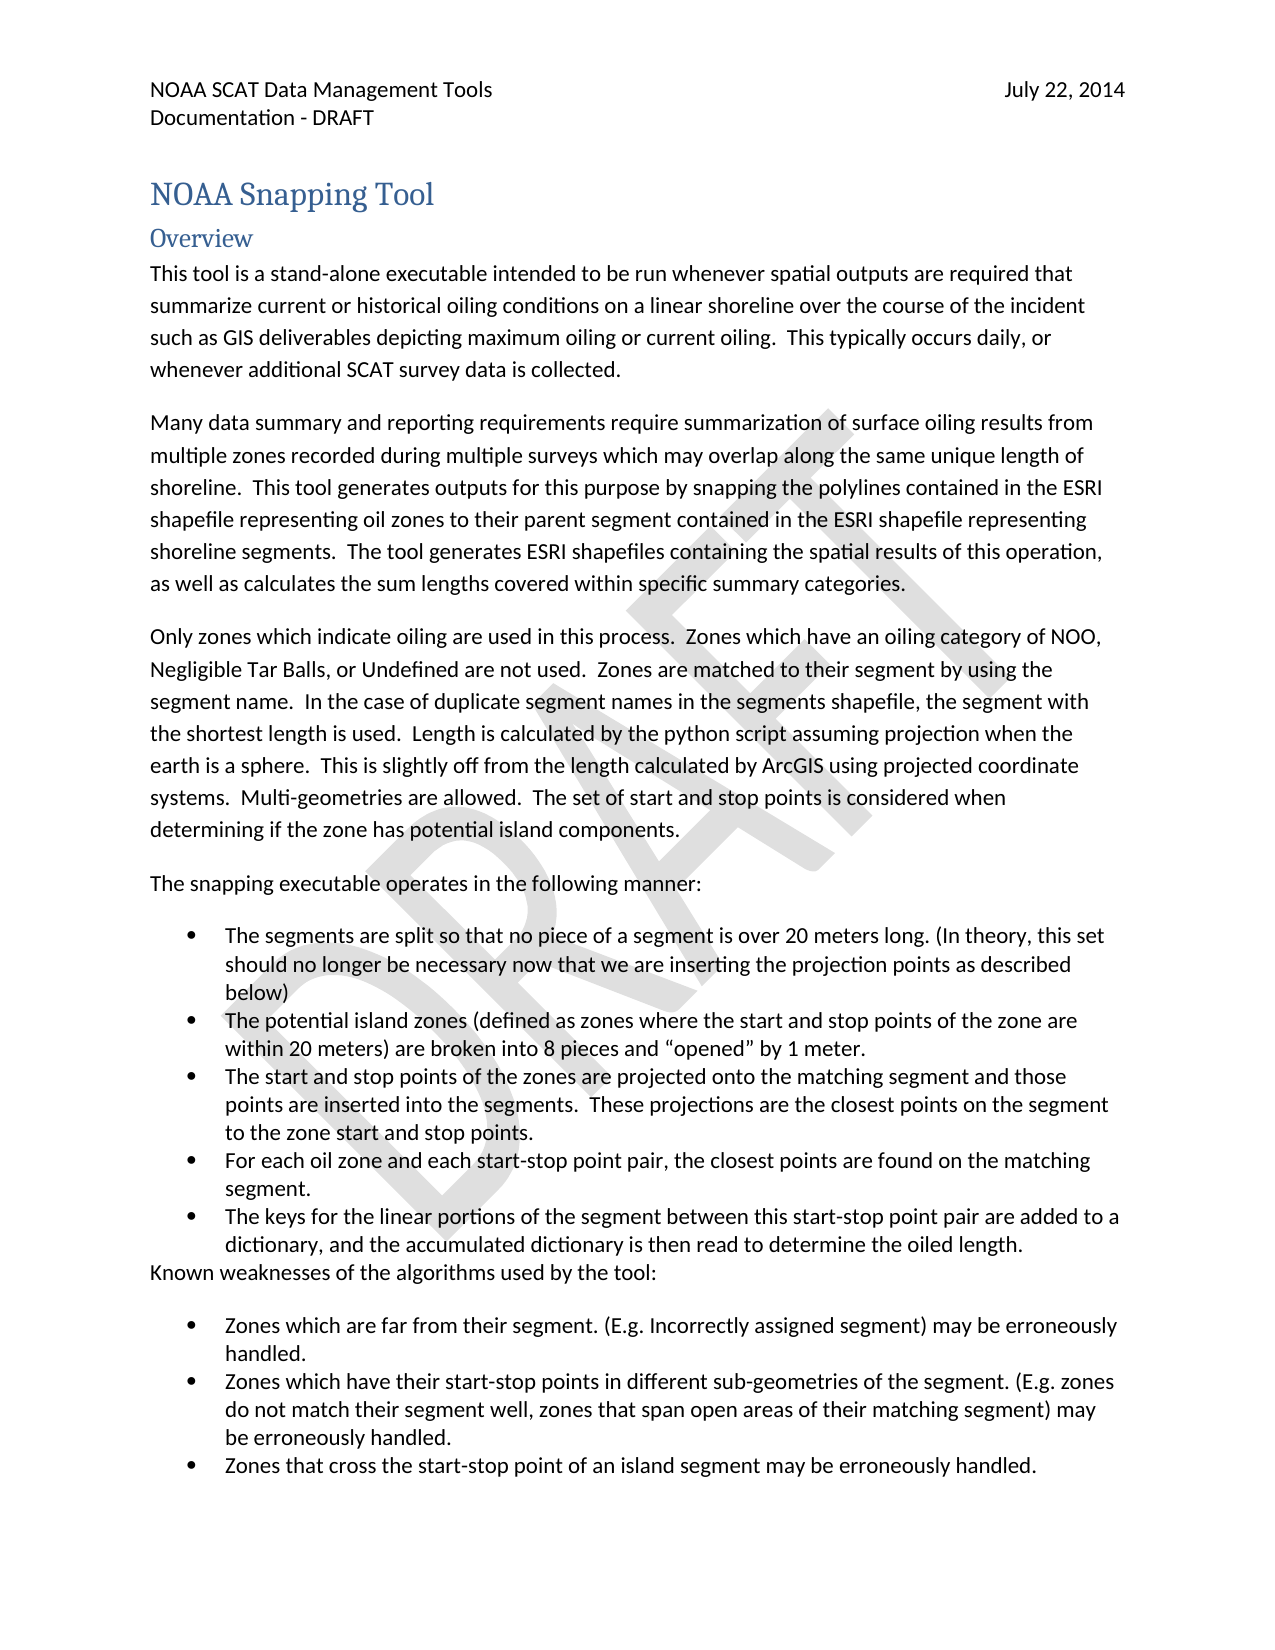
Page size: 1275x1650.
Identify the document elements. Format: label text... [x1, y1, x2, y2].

text Many data summary and reporting requirements require summarization of surface oiling results from multiple zones recorded during multiple surveys which may overlap along the same unique length of shoreline. This tool generates outputs for this purpose by snapping the polylines contained in the ESRI shapefile representing oil zones to their parent segment contained in the ESRI shapefile representing shoreline segments. The tool generates ESRI shapefiles containing the spatial results of this operation, as well as calculates the sum lengths covered within specific summary categories. [150, 408, 1125, 597]
text This tool is a stand-alone executable intended to be run whenever spatial outputs are required that summarize current or historical oiling conditions on a linear shoreline over the course of the incident such as GIS deliverables depicting maximum oiling or current oiling. This typically occurs daily, or whenever additional SCAT survey data is collected. [150, 259, 1125, 383]
list Zones which have their start-stop points in different sub-geometries of the segment. (E.g. zones do not match their segment well, zones that span open areas of their matching segment) may be erroneously handled. [187, 1367, 1125, 1451]
text Only zones which indicate oiling are used in this process. Zones which have an oiling category of NOO, Negligible Tar Balls, or Undefined are not used. Zones are matched to their segment by using the segment name. In the case of duplicate segment names in the segments shapefile, the segment with the shortest length is used. Length is calculated by the python script assuming projection when the earth is a sphere. This is slightly off from the length calculated by ArcGIS using projected coordinate systems. Multi-geometries are allowed. The set of start and stop points is considered when determining if the zone has potential island components. [150, 622, 1125, 844]
subtitle NOAA Snapping Tool [150, 175, 1125, 213]
text The snapping executable operates in the following manner: [150, 869, 1125, 897]
list The keys for the linear portions of the segment between this start-stop point pair are added to a dictionary, and the accumulated dictionary is then read to determine the oiled length. [187, 1202, 1125, 1258]
list The segments are split so that no piece of a segment is over 20 meters long. (In theory, this set should no longer be necessary now that we are inserting the projection points as described below) [187, 922, 1125, 1006]
list The start and stop points of the zones are projected onto the matching segment and those points are inserted into the segments. These projections are the closest points on the segment to the zone start and stop points. [187, 1062, 1125, 1146]
list Zones that cross the start-stop point of an island segment may be erroneously handled. [187, 1451, 1125, 1479]
list For each oil zone and each start-stop point pair, the closest points are found on the matching segment. [187, 1146, 1125, 1202]
list The potential island zones (defined as zones where the start and stop points of the zone are within 20 meters) are broken into 8 pieces and “opened” by 1 meter. [187, 1006, 1125, 1062]
text Known weaknesses of the algorithms used by the tool: [150, 1258, 1125, 1286]
list Zones which are far from their segment. (E.g. Incorrectly assigned segment) may be erroneously handled. [187, 1311, 1125, 1367]
subtitle Overview [150, 223, 1125, 254]
